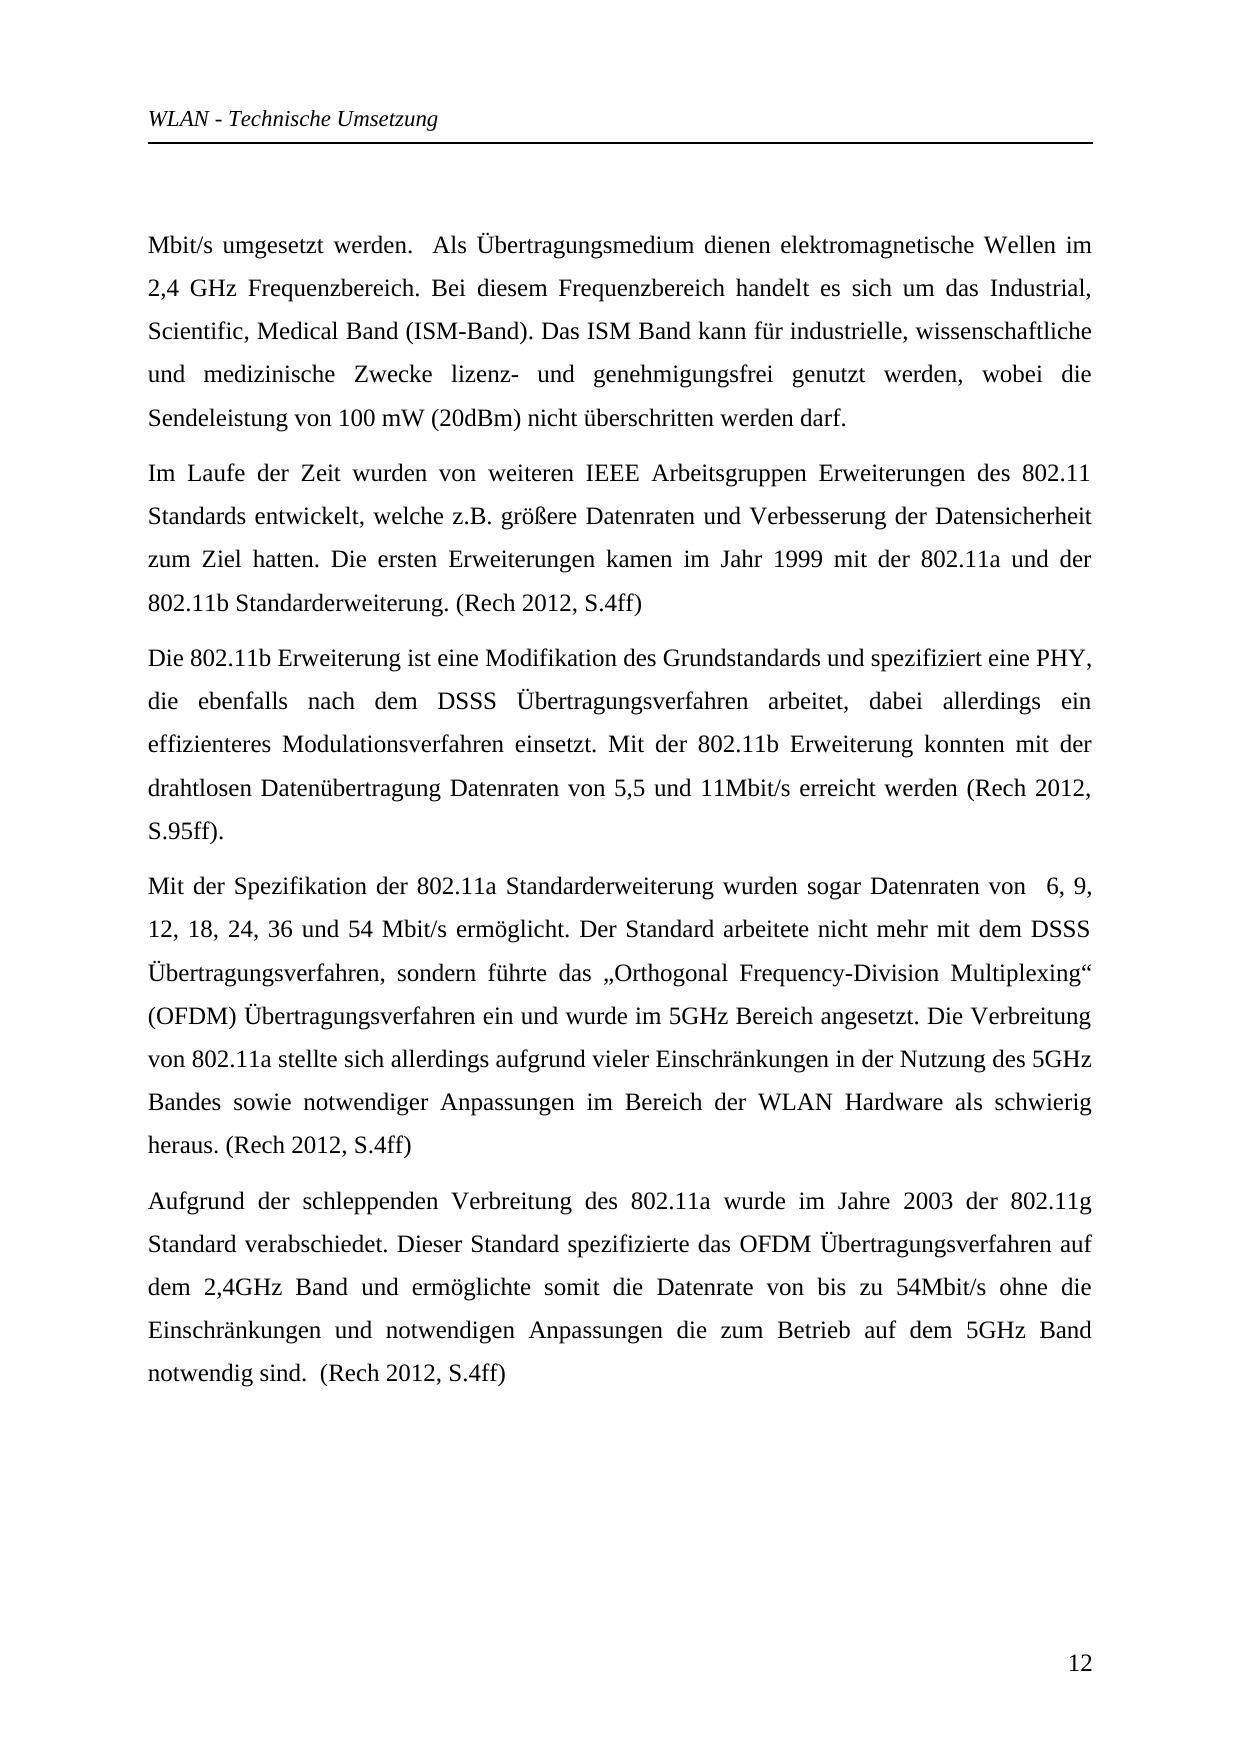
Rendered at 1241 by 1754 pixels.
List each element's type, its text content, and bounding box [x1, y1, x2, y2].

text Mit der Spezifikation der 802.11a Standarderweiterung wurden sogar Datenraten von 6, 9, 12, 18, 24, 36 und 54 Mbit/s ermöglicht. Der Standard arbeitete nicht mehr mit dem DSSS Übertragungsverfahren, sondern führte das „Orthogonal Frequency-Division Multiplexing“ (OFDM) Übertragungsverfahren ein und wurde im 5GHz Bereich angesetzt. Die Verbreitung von 802.11a stellte sich allerdings aufgrund vieler Einschränkungen in der Nutzung des 5GHz Bandes sowie notwendiger Anpassungen im Bereich der WLAN Hardware als schwierig heraus. (Rech 2012, S.4ff) [148, 871, 1093, 1159]
text Mbit/s umgesetzt werden. Als Übertragungsmedium dienen elektromagnetische Wellen im 2,4 GHz Frequenzbereich. Bei diesem Frequenzbereich handelt es sich um das Industrial, Scientific, Medical Band (ISM-Band). Das ISM Band kann für industrielle, wissenschaftliche und medizinische Zwecke lizenz- und genehmigungsfrei genutzt werden, wobei die Sendeleistung von 100 mW (20dBm) nicht überschritten werden darf. [148, 230, 1093, 431]
text Die 802.11b Erweiterung ist eine Modifikation des Grundstandards und spezifiziert eine PHY, die ebenfalls nach dem DSSS Übertragungsverfahren arbeitet, dabei allerdings ein effizienteres Modulationsverfahren einsetzt. Mit der 802.11b Erweiterung konnten mit der drahtlosen Datenübertragung Datenraten von 5,5 und 11Mbit/s erreicht werden (Rech 2012, S.95ff). [148, 643, 1093, 844]
text Im Laufe der Zeit wurden von weiteren IEEE Arbeitsgruppen Erweiterungen des 802.11 Standards entwickelt, welche z.B. größere Datenraten und Verbesserung der Datensicherheit zum Ziel hatten. Die ersten Erweiterungen kamen im Jahr 1999 mit der 802.11a und der 802.11b Standarderweiterung. (Rech 2012, S.4ff) [148, 458, 1093, 616]
text Aufgrund der schleppenden Verbreitung des 802.11a wurde im Jahre 2003 der 802.11g Standard verabschiedet. Dieser Standard spezifizierte das OFDM Übertragungsverfahren auf dem 2,4GHz Band und ermöglichte somit die Datenrate von bis zu 54Mbit/s ohne die Einschränkungen und notwendigen Anpassungen die zum Betrieb auf dem 5GHz Band notwendig sind. (Rech 2012, S.4ff) [148, 1186, 1093, 1387]
